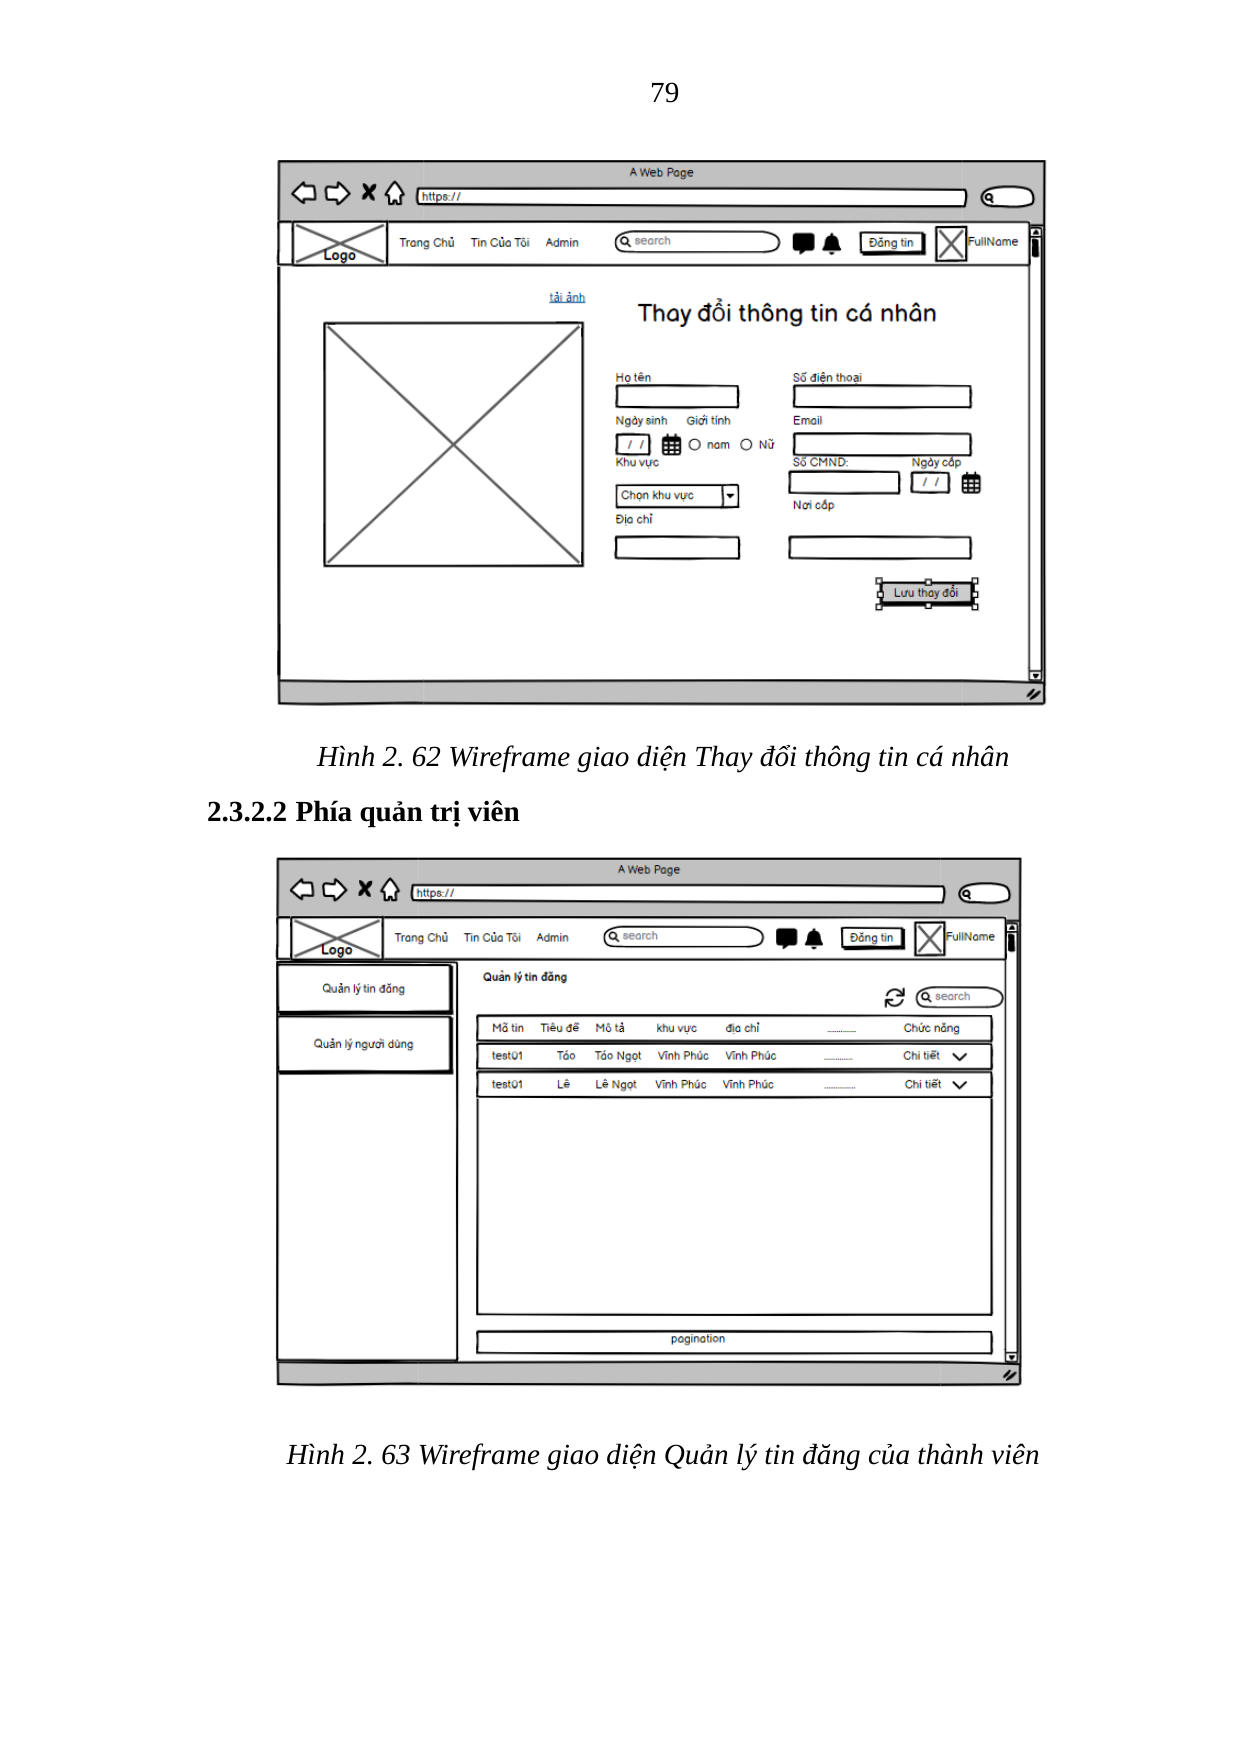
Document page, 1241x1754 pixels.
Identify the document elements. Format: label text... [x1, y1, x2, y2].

text Hình 2. 62 Wireframe giao diện Thay đổi thông tin cá nhân [207, 739, 1122, 773]
picture [206, 147, 1123, 721]
picture [206, 846, 1123, 1416]
list Phía quản trị viên [207, 794, 1122, 827]
text Hình 2. 63 Wireframe giao diện Quản lý tin đăng của thành viên [207, 1437, 1122, 1470]
